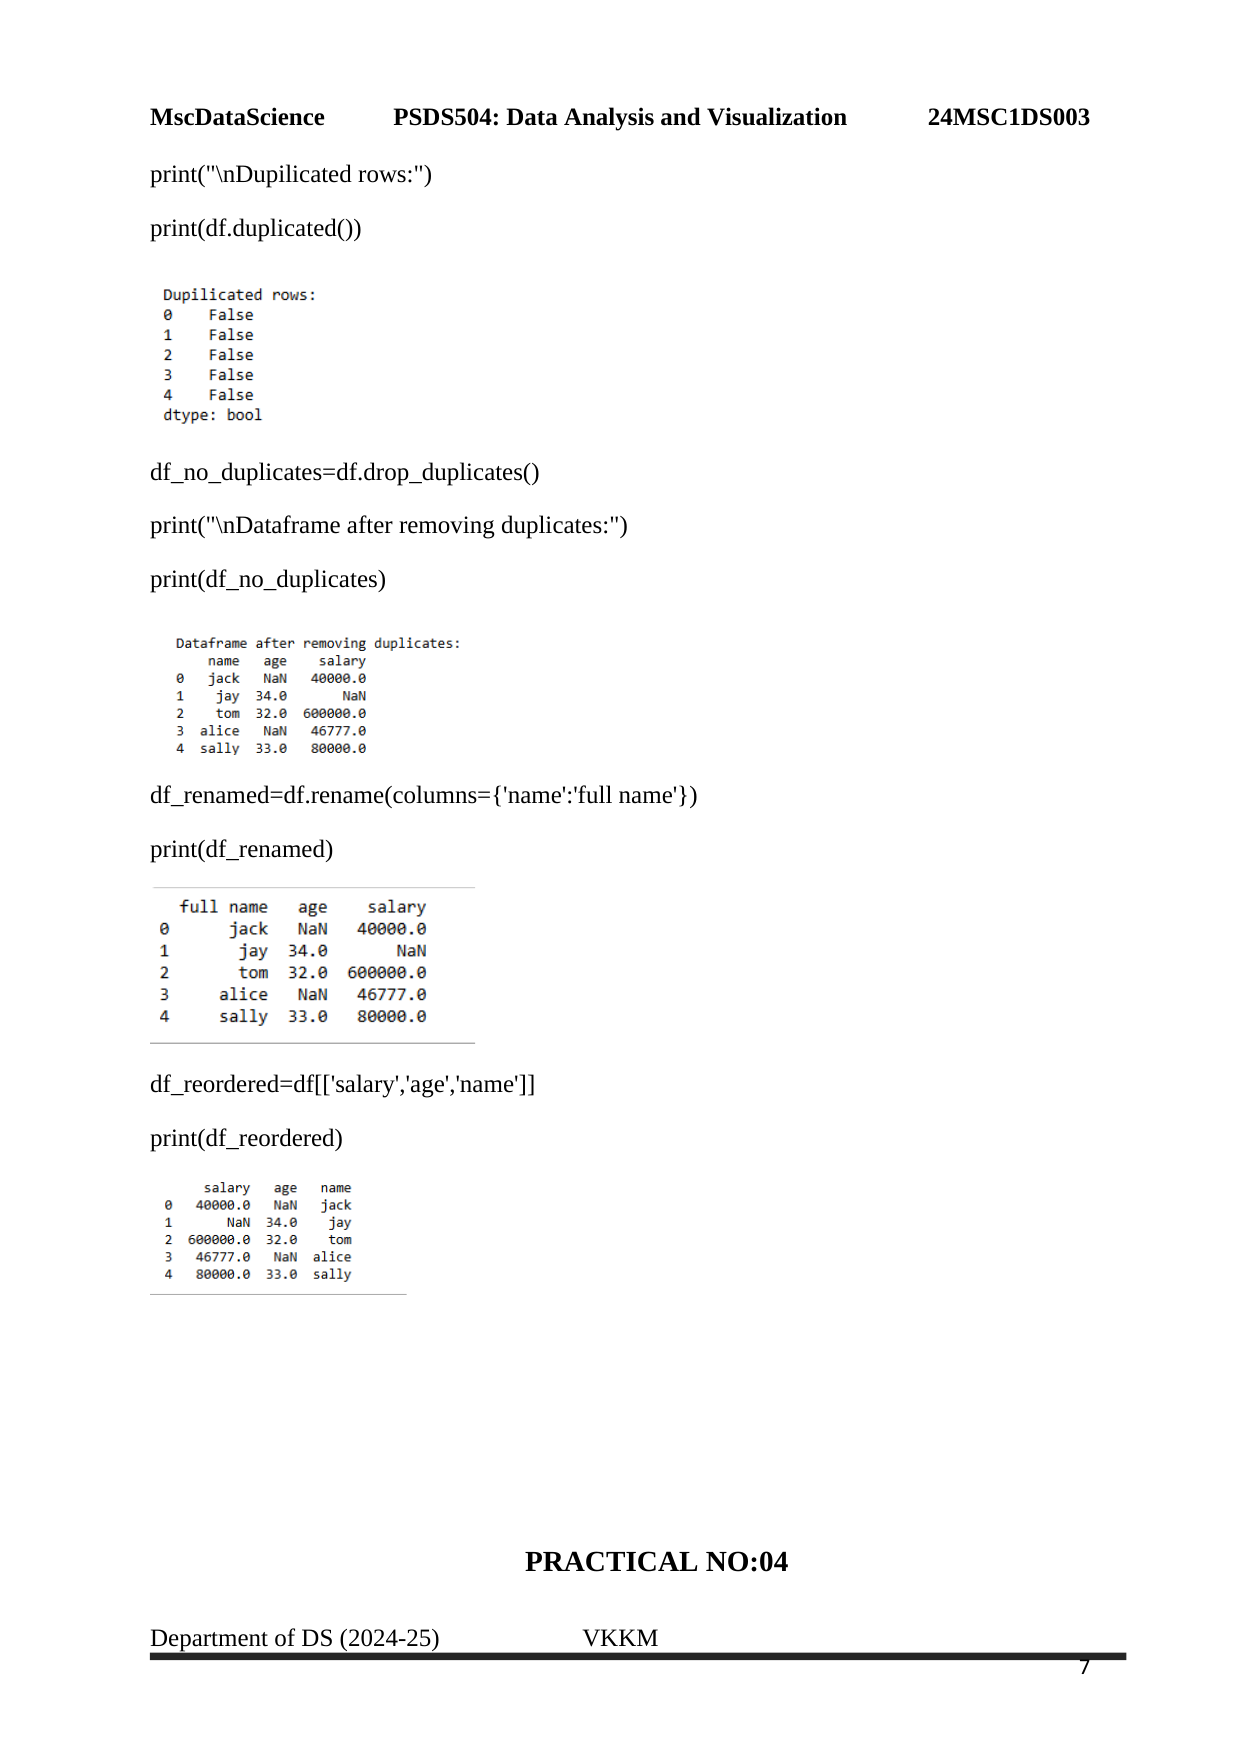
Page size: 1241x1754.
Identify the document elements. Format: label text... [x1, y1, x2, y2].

text df_renamed=df.rename(columns={'name':'full name'}) [150, 780, 1090, 808]
text print(df_renamed) [150, 834, 1090, 862]
subtitle PRACTICAL NO:04 [450, 1544, 1090, 1578]
text print(df.duplicated()) [150, 213, 1090, 242]
picture [150, 887, 476, 1044]
picture [150, 618, 477, 755]
text df_reordered=df[['salary','age','name']] [150, 1069, 1090, 1097]
text print(df_no_duplicates) [150, 564, 1090, 593]
text print("\nDataframe after removing duplicates:") [150, 510, 1090, 539]
text print(df_reordered) [150, 1123, 1090, 1151]
text print("\nDupilicated rows:") [150, 159, 1090, 188]
picture [150, 267, 394, 432]
picture [150, 1176, 407, 1296]
text df_no_duplicates=df.drop_duplicates() [150, 457, 1090, 485]
